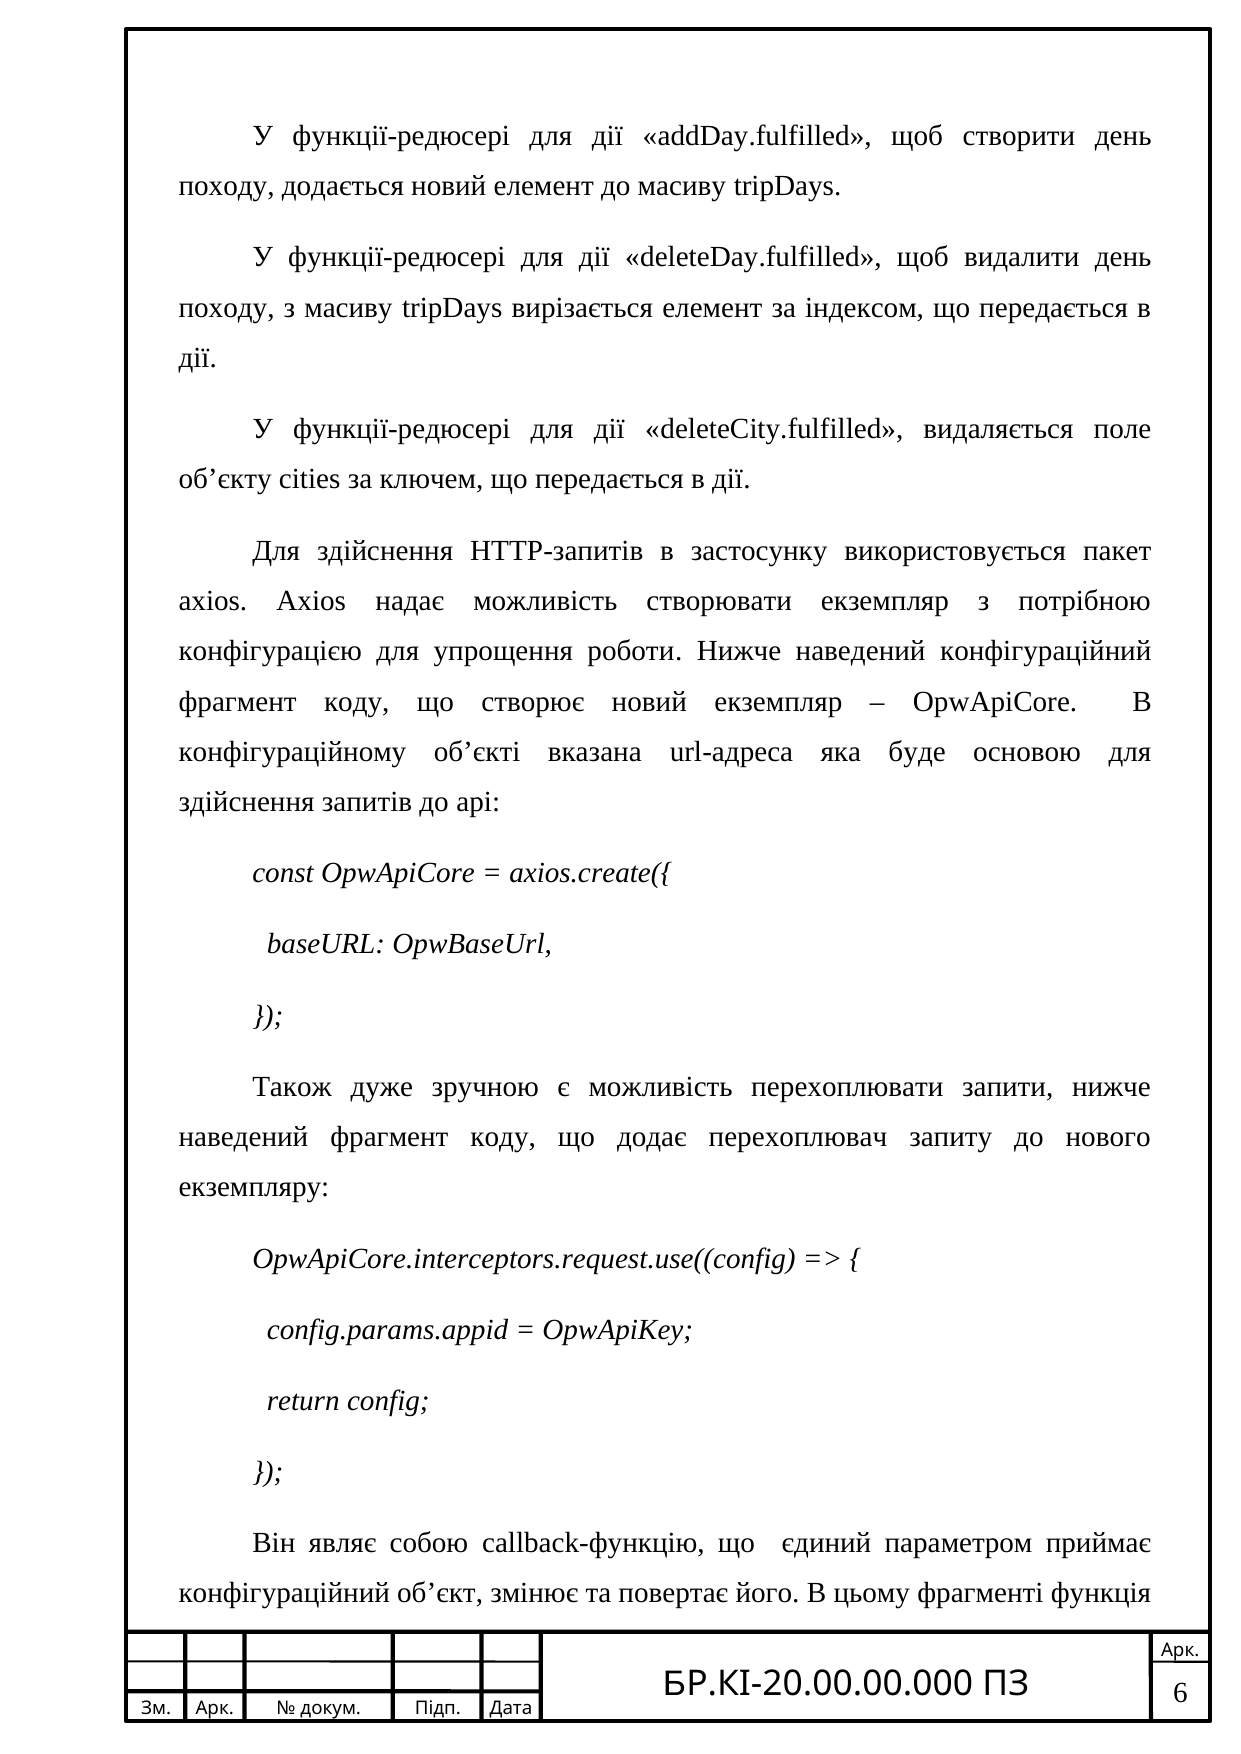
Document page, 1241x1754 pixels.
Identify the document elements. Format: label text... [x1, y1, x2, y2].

text }); [252, 1454, 1152, 1488]
text OpwApiCore.interceptors.request.use((config) => { [252, 1241, 1152, 1274]
text Для здійснення HTTP-запитів в застосунку використовується пакет axios. Axios надає можливість створювати екземпляр з потрібною конфігурацією для упрощення роботи. Нижче наведений конфігураційний фрагмент коду, що створює новий екземпляр – OpwApiCore. В конфігураційному об’єкті вказана url-адреса яка буде основою для здійснення запитів до api: [178, 533, 1152, 818]
text Також дуже зручною є можливість перехоплювати запити, нижче наведений фрагмент коду, що додає перехоплювач запиту до нового екземпляру: [178, 1069, 1152, 1203]
text baseURL: OpwBaseUrl, [178, 927, 1152, 960]
text return config; [252, 1383, 1152, 1417]
text У функції-редюсері для дії «deleteDay.fulfilled», щоб видалити день походу, з масиву tripDays вирізається елемент за індексом, що передається в дії. [178, 239, 1152, 374]
text У функції-редюсері для дії «addDay.fulfilled», щоб створити день походу, додається новий елемент до масиву tripDays. [178, 118, 1152, 202]
text const OpwApiCore = axios.create({ [178, 856, 1152, 889]
text У функції-редюсері для дії «deleteCity.fulfilled», видаляється поле об’єкту cities за ключем, що передається в дії. [178, 411, 1152, 495]
text config.params.appid = OpwApiKey; [252, 1312, 1152, 1345]
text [178, 1525, 1152, 1609]
text }); [178, 998, 1152, 1031]
